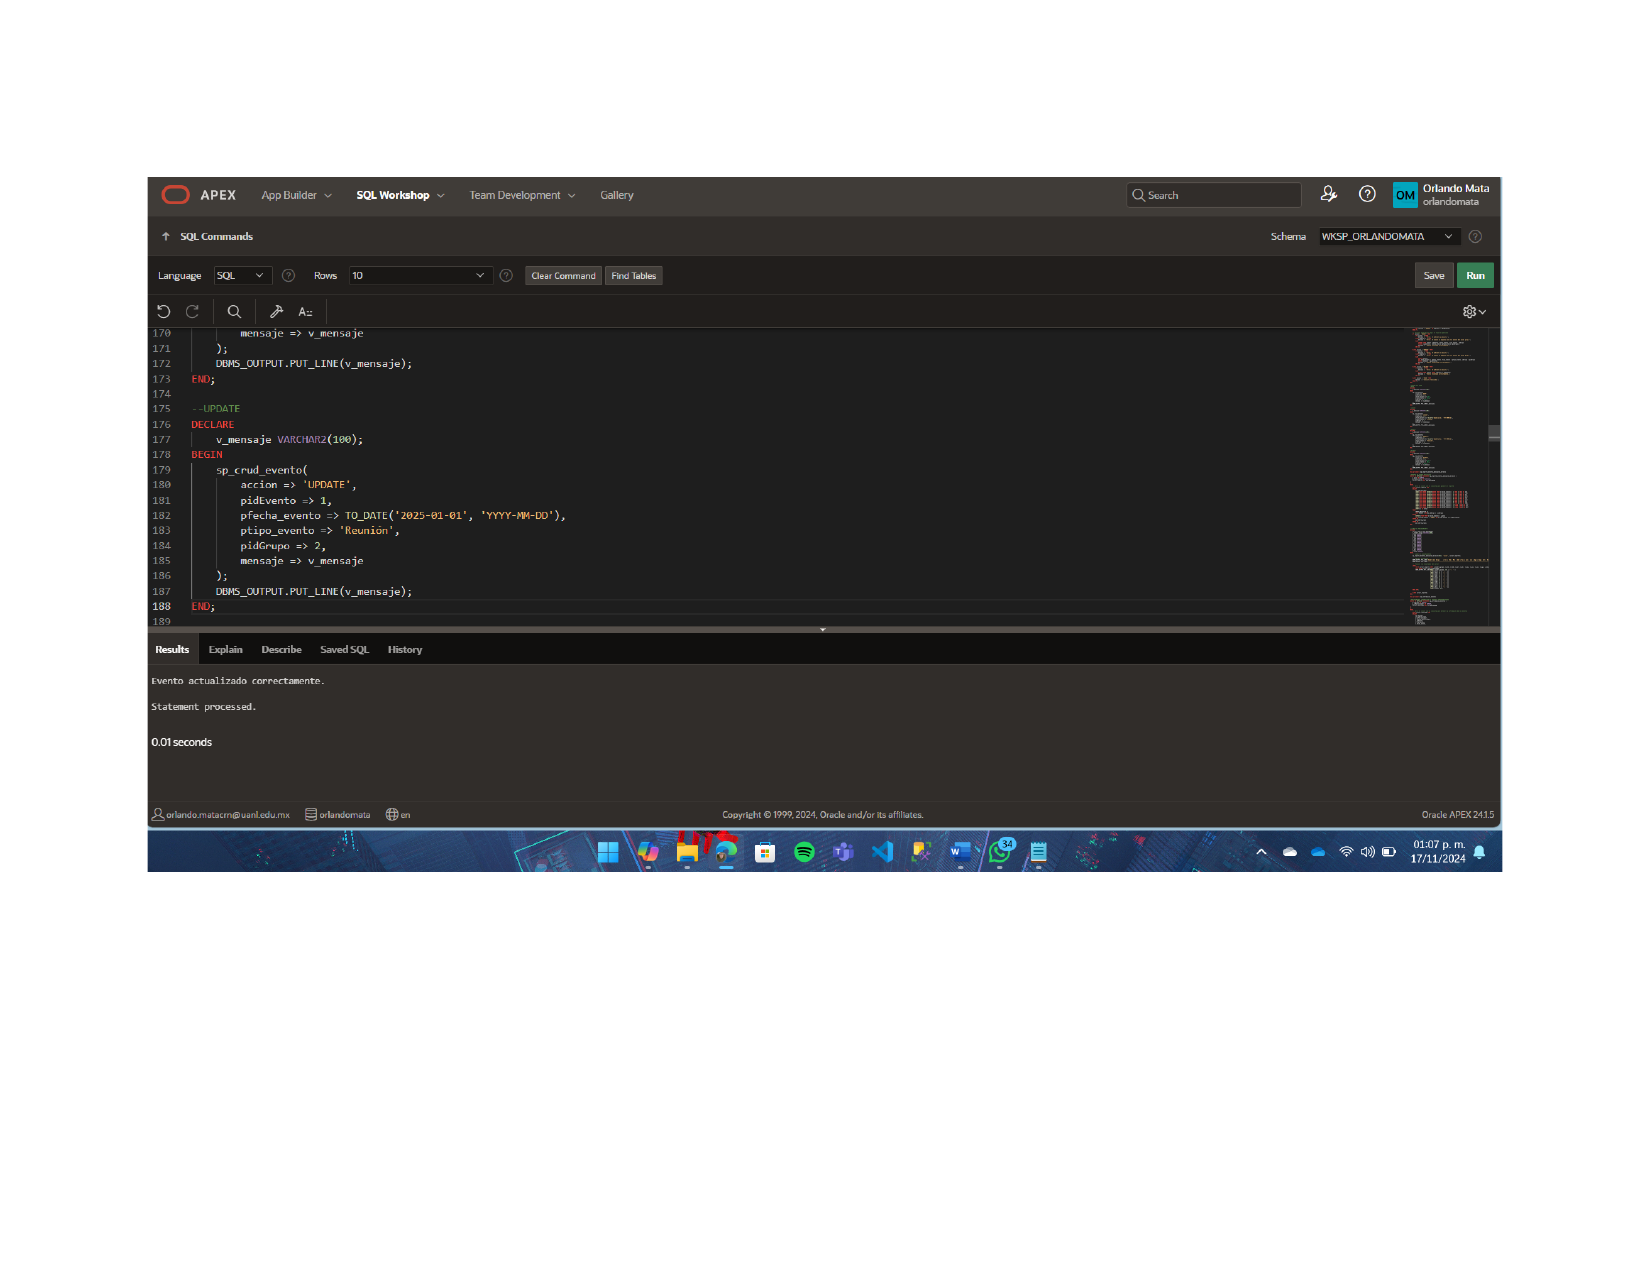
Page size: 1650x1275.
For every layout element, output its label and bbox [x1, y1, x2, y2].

picture [147, 177, 1503, 872]
